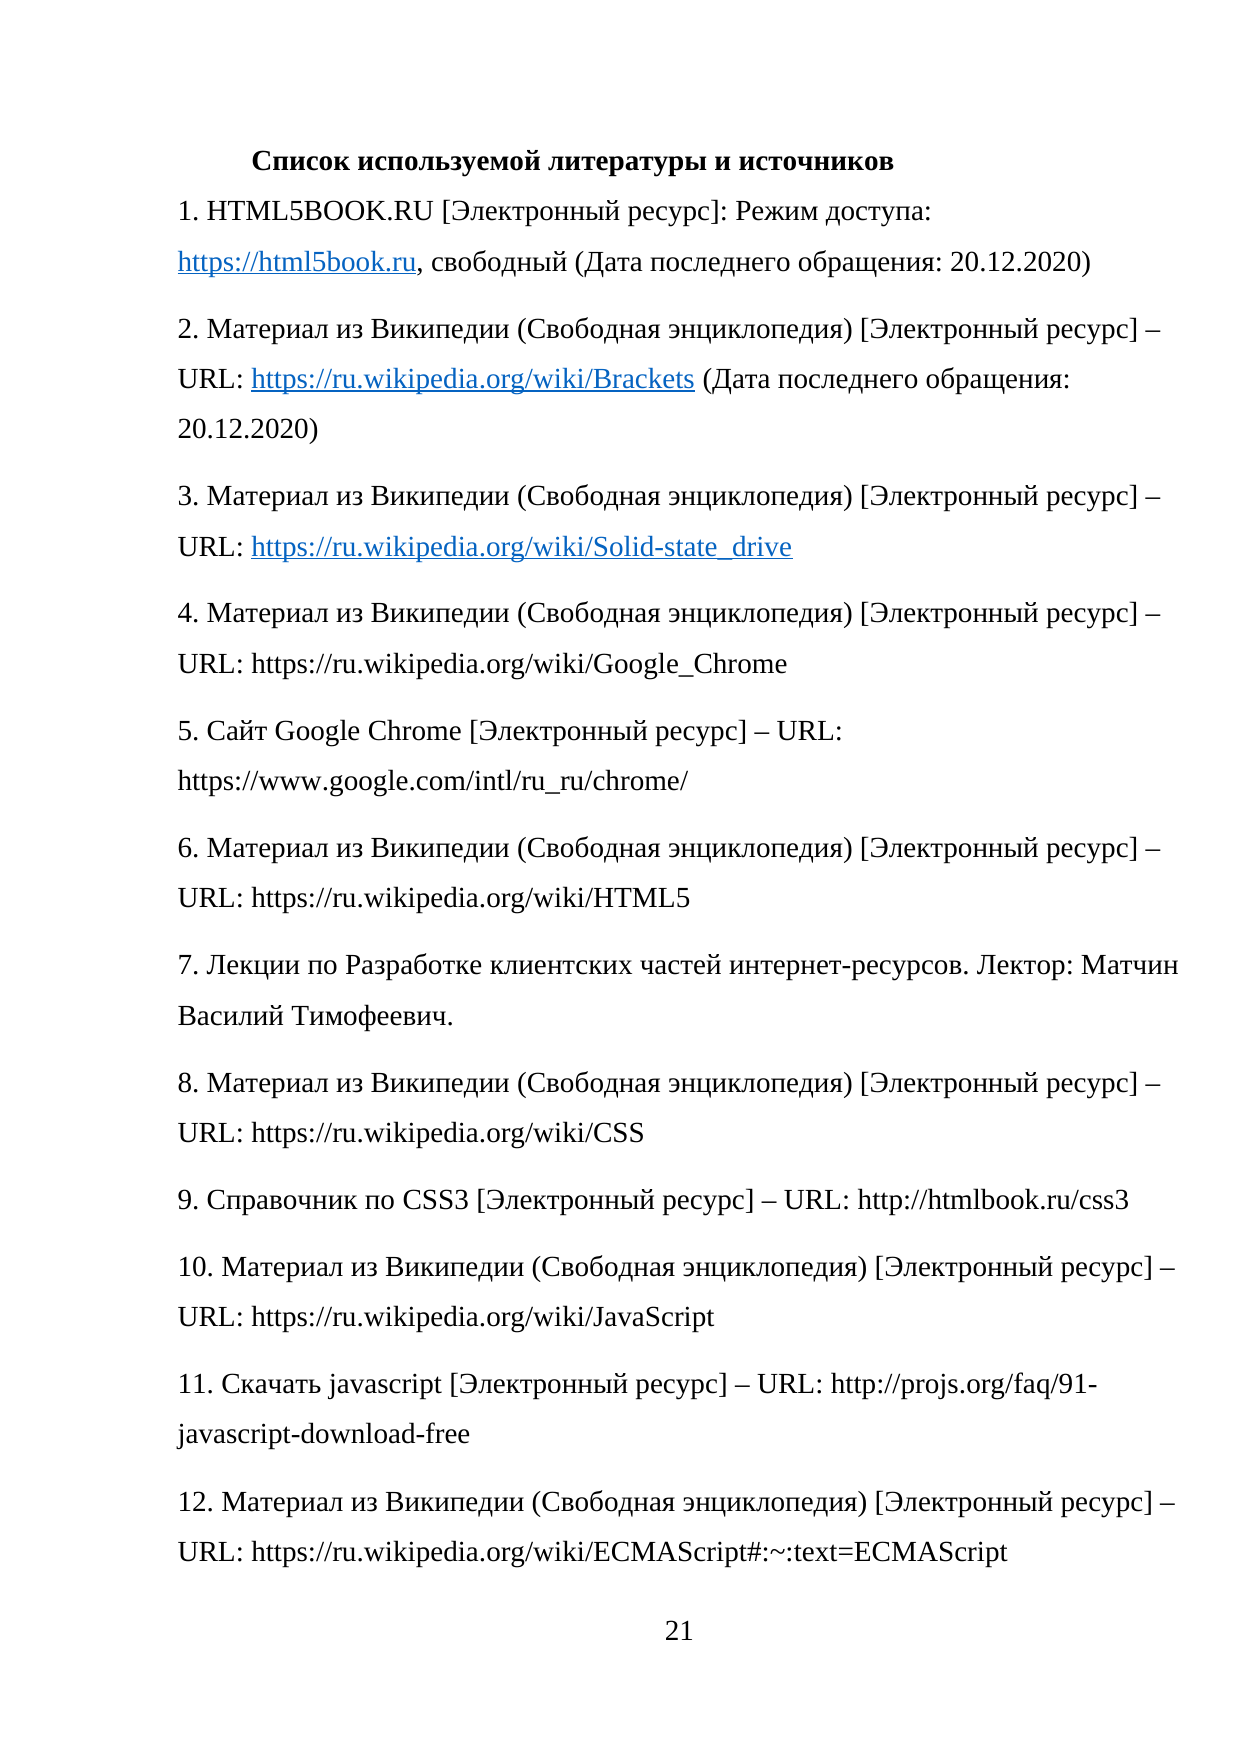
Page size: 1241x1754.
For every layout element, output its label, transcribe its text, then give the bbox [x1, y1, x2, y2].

text 7. Лекции по Разработке клиентских частей интернет-ресурсов. Лектор: Матчин Василий Тимофеевич. [177, 947, 1181, 1031]
text 10. Материал из Википедии (Свободная энциклопедия) [Электронный ресурс] – URL: https://ru.wikipedia.org/wiki/JavaScript [177, 1249, 1181, 1333]
text 11. Скачать javascript [Электронный ресурс] – URL: http://projs.org/faq/91-javascript-download-free [177, 1366, 1181, 1450]
text 6. Материал из Википедии (Свободная энциклопедия) [Электронный ресурс] – URL: https://ru.wikipedia.org/wiki/HTML5 [177, 830, 1181, 914]
subtitle Список используемой литературы и источников [177, 143, 1181, 177]
text 4. Материал из Википедии (Свободная энциклопедия) [Электронный ресурс] – URL: https://ru.wikipedia.org/wiki/Google_Chrome [177, 596, 1181, 679]
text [177, 1484, 1181, 1567]
text 2. Материал из Википедии (Свободная энциклопедия) [Электронный ресурс] – URL: https://ru.wikipedia.org/wiki/Brackets (Дата последнего обращения: 20.12.2020) [177, 311, 1181, 445]
text 8. Материал из Википедии (Свободная энциклопедия) [Электронный ресурс] – URL: https://ru.wikipedia.org/wiki/CSS [177, 1065, 1181, 1149]
text 5. Сайт Google Chrome [Электронный ресурс] – URL: https://www.google.com/intl/ru_ru/chrome/ [177, 713, 1181, 797]
text 3. Материал из Википедии (Свободная энциклопедия) [Электронный ресурс] – URL: https://ru.wikipedia.org/wiki/Solid-state_drive [177, 478, 1181, 562]
text 9. Справочник по CSS3 [Электронный ресурс] – URL: http://htmlbook.ru/css3 [177, 1182, 1181, 1216]
text 1. HTML5BOOK.RU [Электронный ресурс]: Режим доступа: https://html5book.ru, свободный (Дата последнего обращения: 20.12.2020) [177, 193, 1181, 277]
